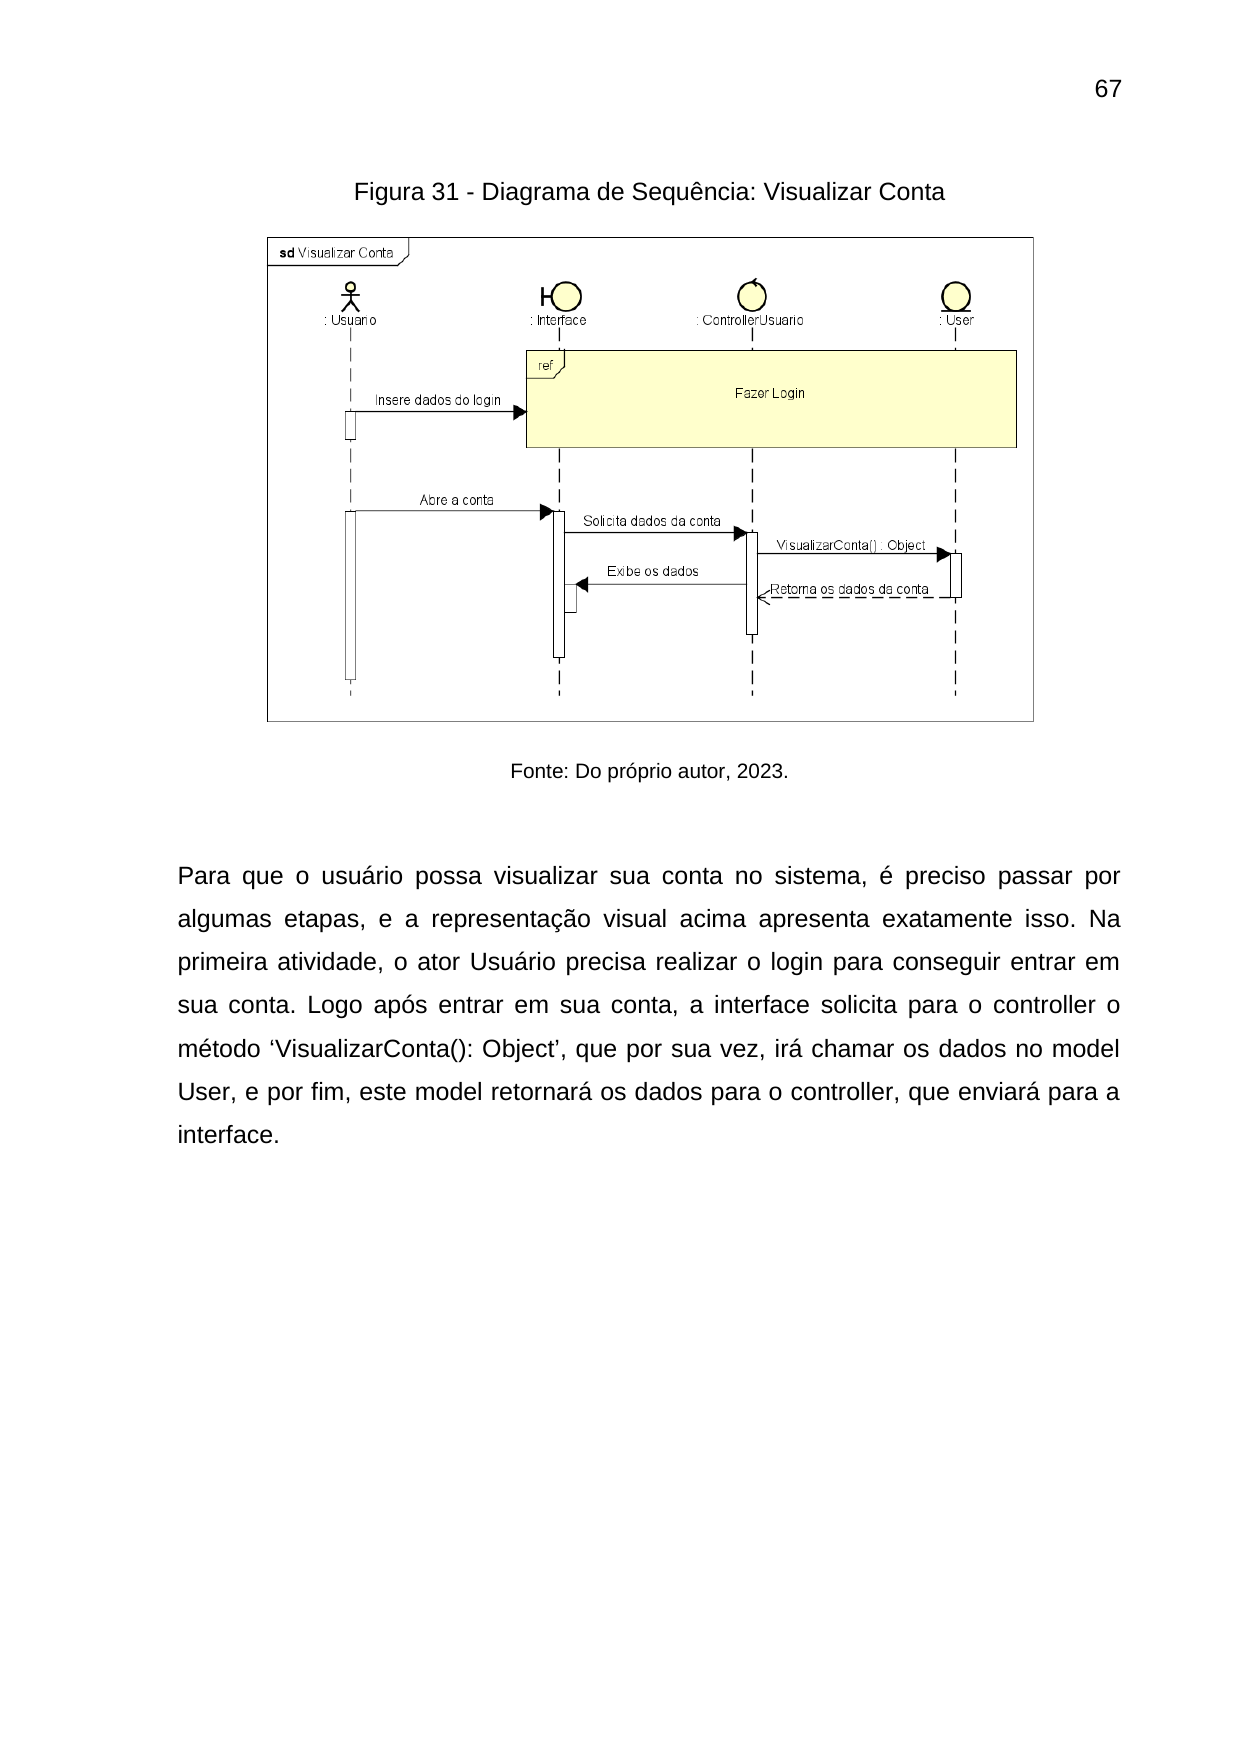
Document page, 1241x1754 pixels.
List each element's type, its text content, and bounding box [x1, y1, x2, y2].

text Para que o usuário possa visualizar sua conta no sistema, é preciso passar por algumas etapas, e a representação visual acima apresenta exatamente isso. Na primeira atividade, o ator Usuário precisa realizar o login para conseguir entrar em sua conta. Logo após entrar em sua conta, a interface solicita para o controller o método ‘VisualizarConta(): Object’, que por sua vez, irá chamar os dados no model User, e por fim, este model retornará os dados para o controller, que enviará para a interface. [177, 861, 1122, 1149]
text Figura 31 - Diagrama de Sequência: Visualizar Conta [177, 177, 1122, 206]
picture [256, 226, 1044, 732]
text Fonte: Do próprio autor, 2023. [177, 759, 1122, 783]
